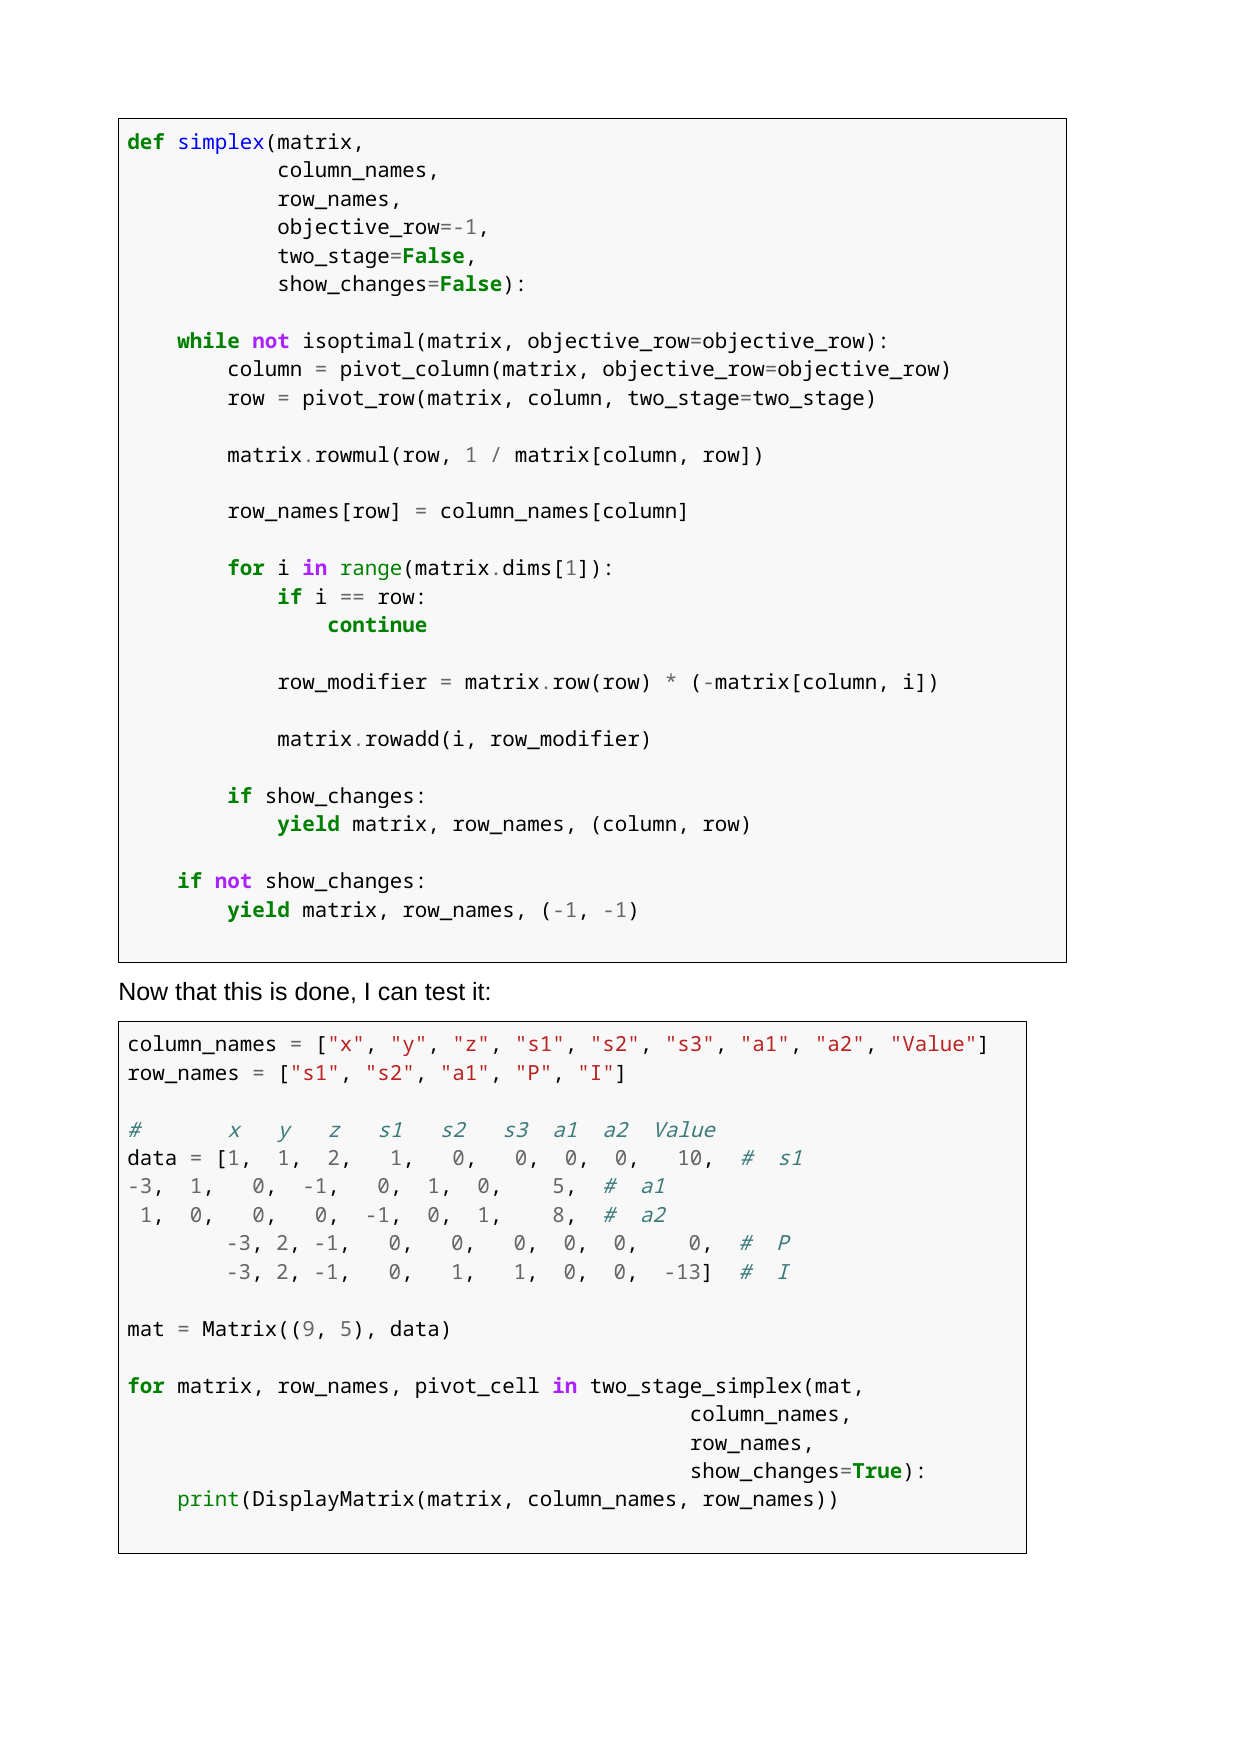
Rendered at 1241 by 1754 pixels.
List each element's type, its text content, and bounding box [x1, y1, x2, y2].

text Now that this is done, I can test it: [118, 977, 1122, 1006]
